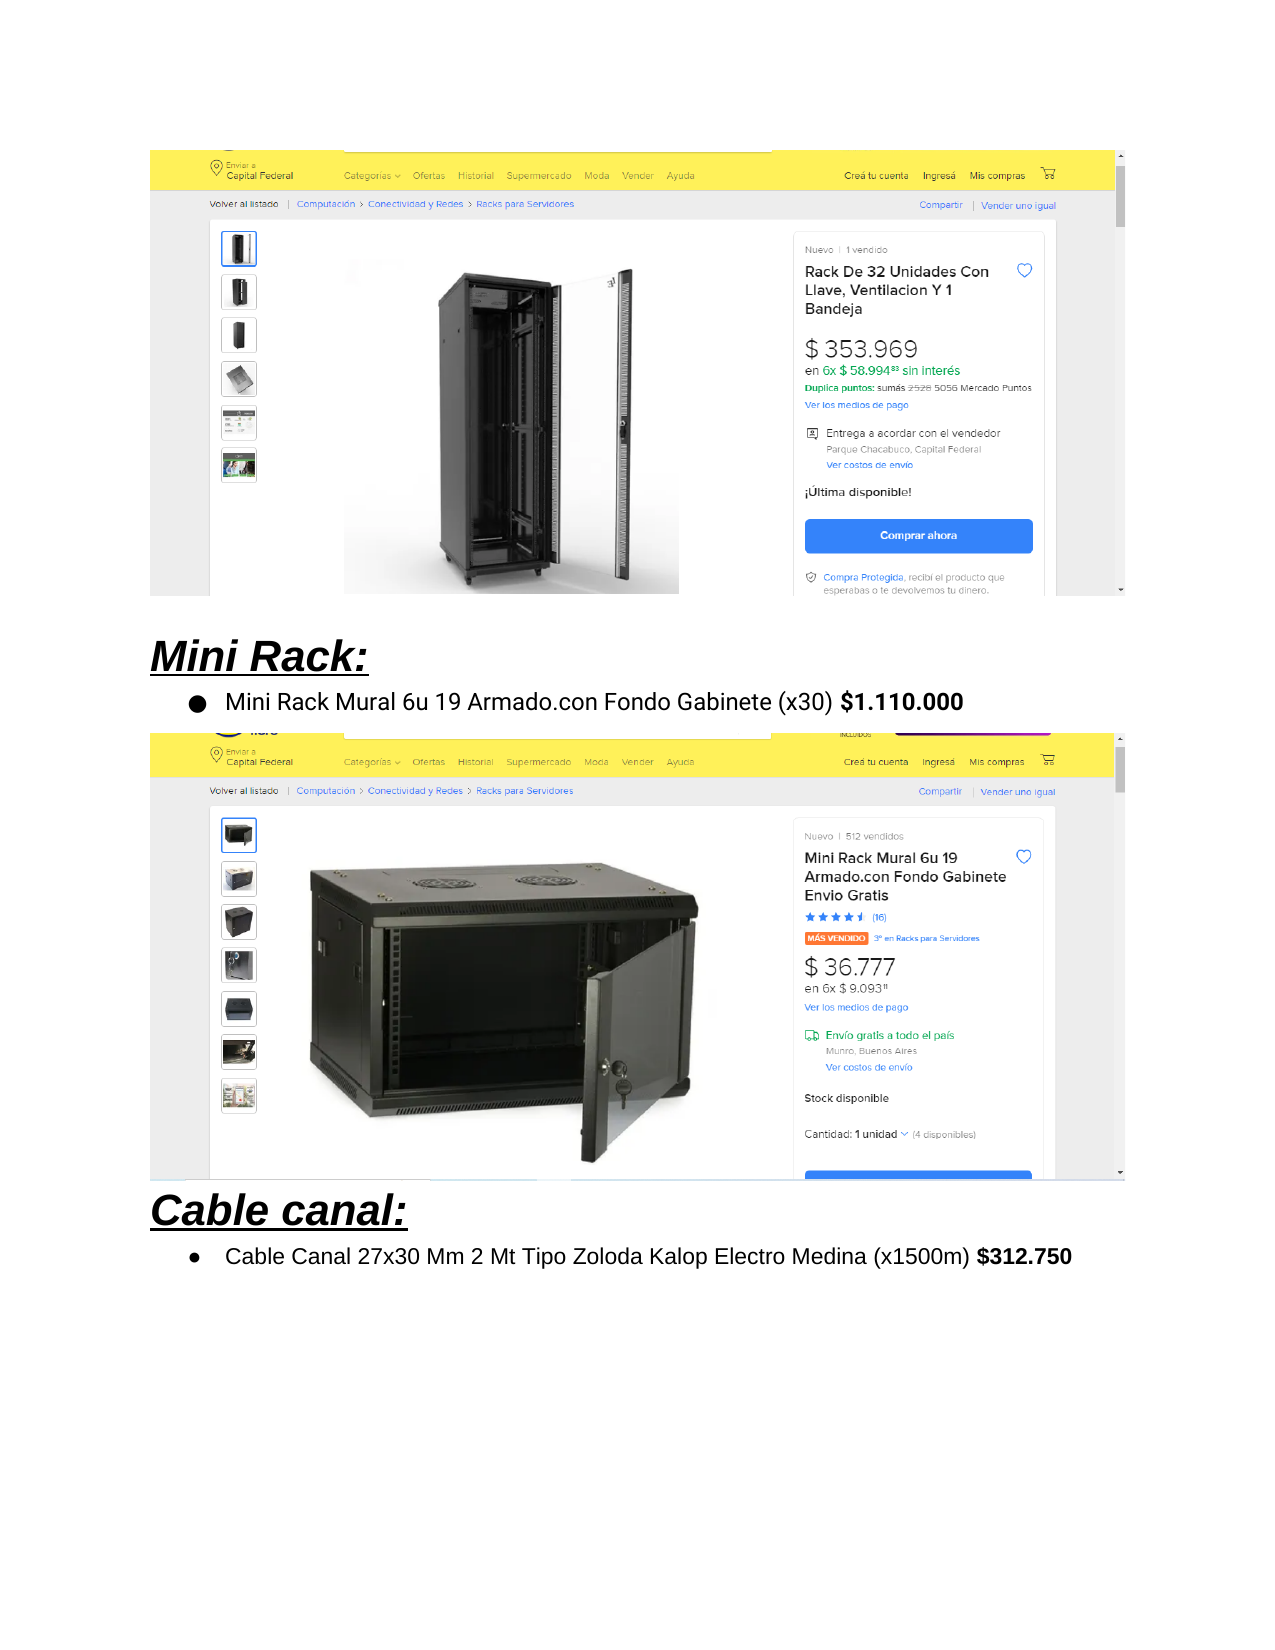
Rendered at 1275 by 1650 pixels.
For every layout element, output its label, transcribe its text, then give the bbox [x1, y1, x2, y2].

subtitle Cable Canal 27x30 Mm 2 Mt Tipo Zoloda Kalop Electro Medina (x1500m) $312.750 [187, 1243, 1081, 1269]
text Cable canal: [150, 1185, 1125, 1235]
text Mini Rack: [150, 630, 1125, 680]
picture [150, 150, 1125, 596]
subtitle Mini Rack Mural 6u 19 Armado.con Fondo Gabinete (x30) $1.110.000 [187, 688, 1081, 716]
picture [150, 733, 1125, 1181]
